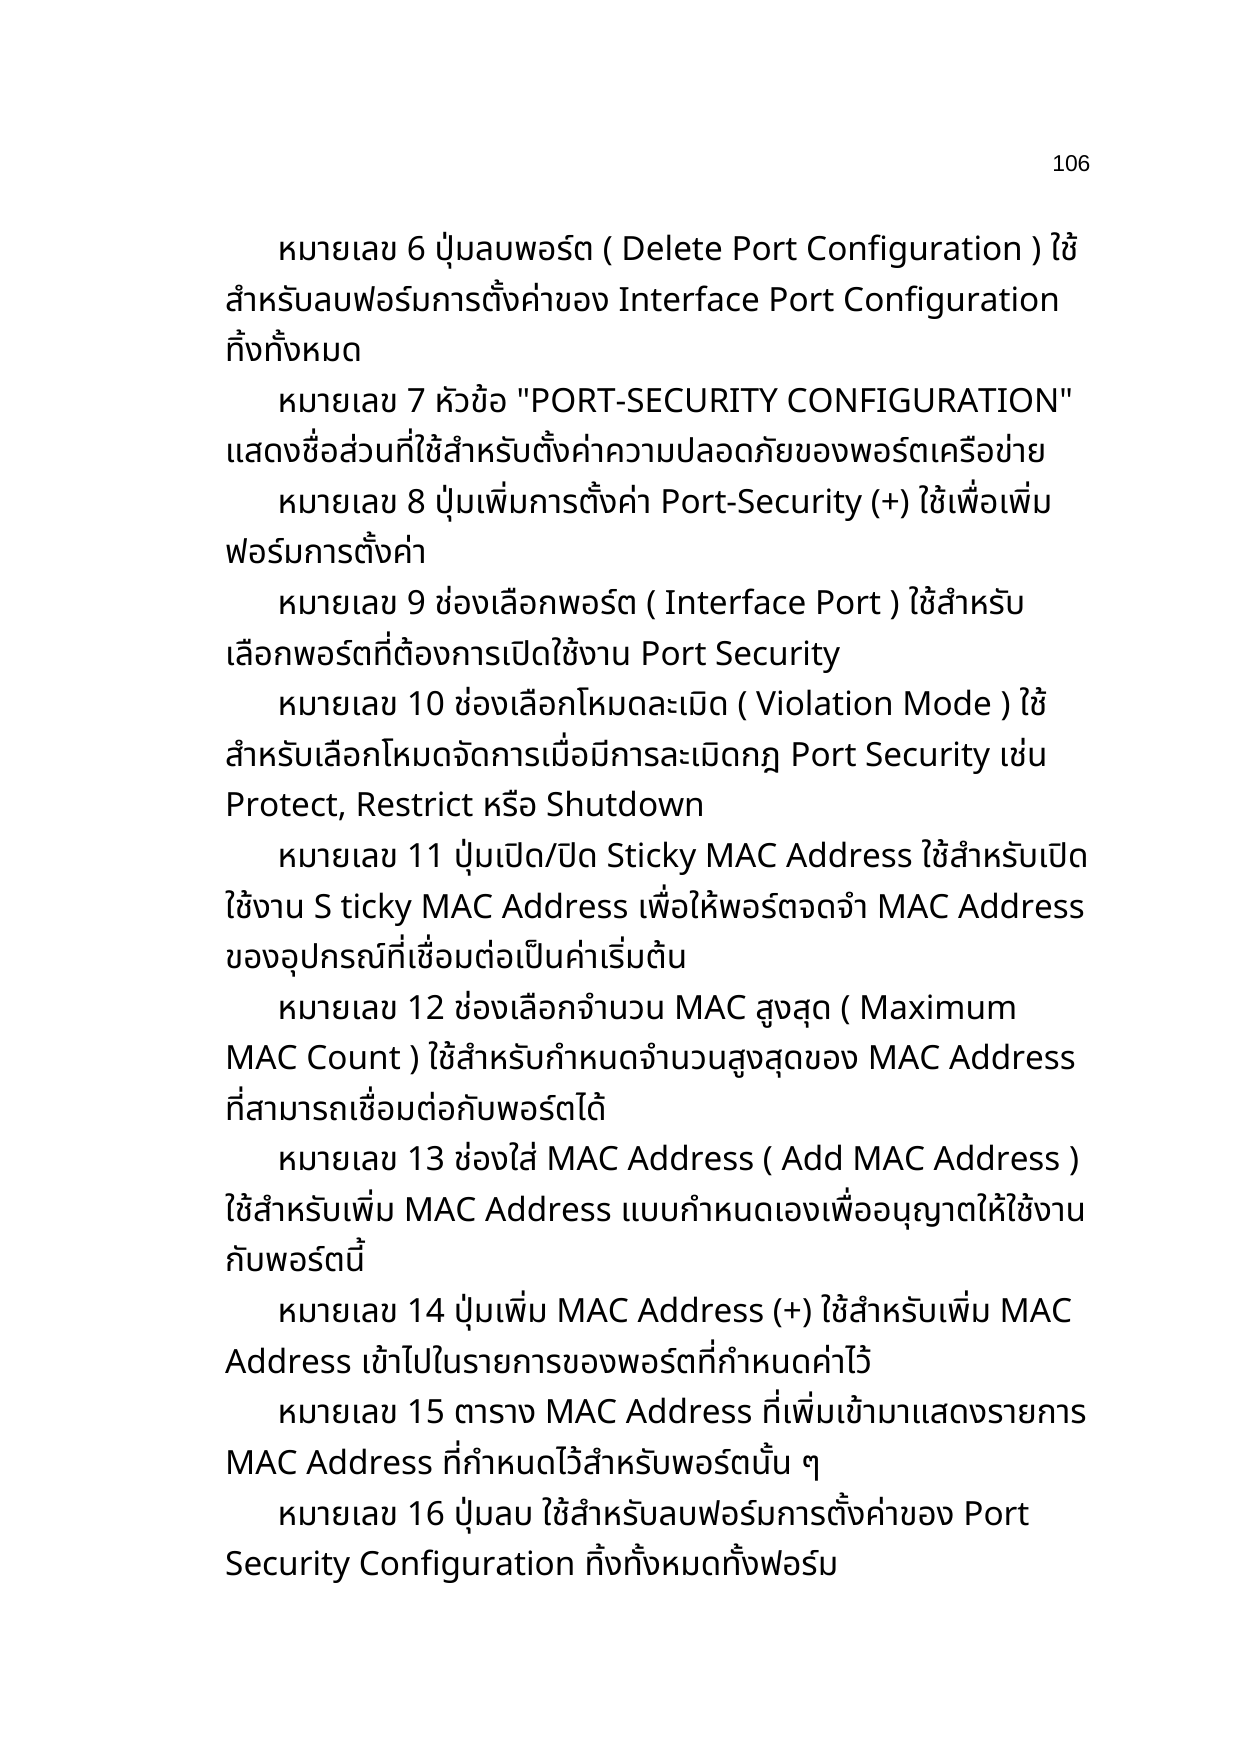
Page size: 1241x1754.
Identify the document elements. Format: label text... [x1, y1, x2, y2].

text หมายเลข 16 ปุ่มลบ ใช้สำหรับลบฟอร์มการตั้งค่าของ Port Security Configuration ทิ้งทั้งหมดทั้งฟอร์ม [225, 1489, 1090, 1591]
text หมายเลข 12 ช่องเลือกจำนวน MAC สูงสุด ( Maximum MAC Count ) ใช้สำหรับกำหนดจำนวนสูงสุดของ MAC Address ที่สามารถเชื่อมต่อกับพอร์ตได้ [225, 983, 1090, 1135]
text หมายเลข 6 ปุ่มลบพอร์ต ( Delete Port Configuration ) ใช้สำหรับลบฟอร์มการตั้งค่าของ Interface Port Configuration ทิ้งทั้งหมด [225, 225, 1090, 377]
text หมายเลข 10 ช่องเลือกโหมดละเมิด ( Violation Mode ) ใช้สำหรับเลือกโหมดจัดการเมื่อมีการละเมิดกฎ Port Security เช่น Protect, Restrict หรือ Shutdown [225, 680, 1090, 832]
text หมายเลข 14 ปุ่มเพิ่ม MAC Address (+) ใช้สำหรับเพิ่ม MAC Address เข้าไปในรายการของพอร์ตที่กำหนดค่าไว้ [225, 1287, 1090, 1388]
text หมายเลข 13 ช่องใส่ MAC Address ( Add MAC Address ) ใช้สำหรับเพิ่ม MAC Address แบบกำหนดเองเพื่ออนุญาตให้ใช้งานกับพอร์ตนี้ [225, 1135, 1090, 1287]
text หมายเลข 15 ตาราง MAC Address ที่เพิ่มเข้ามาแสดงรายการ MAC Address ที่กำหนดไว้สำหรับพอร์ตนั้น ๆ [225, 1388, 1090, 1489]
text หมายเลข 11 ปุ่มเปิด/ปิด Sticky MAC Address ใช้สำหรับเปิดใช้งาน S ticky MAC Address เพื่อให้พอร์ตจดจำ MAC Address ของอุปกรณ์ที่เชื่อมต่อเป็นค่าเริ่มต้น [225, 832, 1090, 983]
text หมายเลข 7 หัวข้อ "PORT-SECURITY CONFIGURATION" แสดงชื่อส่วนที่ใช้สำหรับตั้งค่าความปลอดภัยของพอร์ตเครือข่าย [225, 377, 1090, 478]
text หมายเลข 9 ช่องเลือกพอร์ต ( Interface Port ) ใช้สำหรับเลือกพอร์ตที่ต้องการเปิดใช้งาน Port Security [225, 579, 1090, 680]
text หมายเลข 8 ปุ่มเพิ่มการตั้งค่า Port-Security (+) ใช้เพื่อเพิ่มฟอร์มการตั้งค่า [225, 478, 1090, 579]
